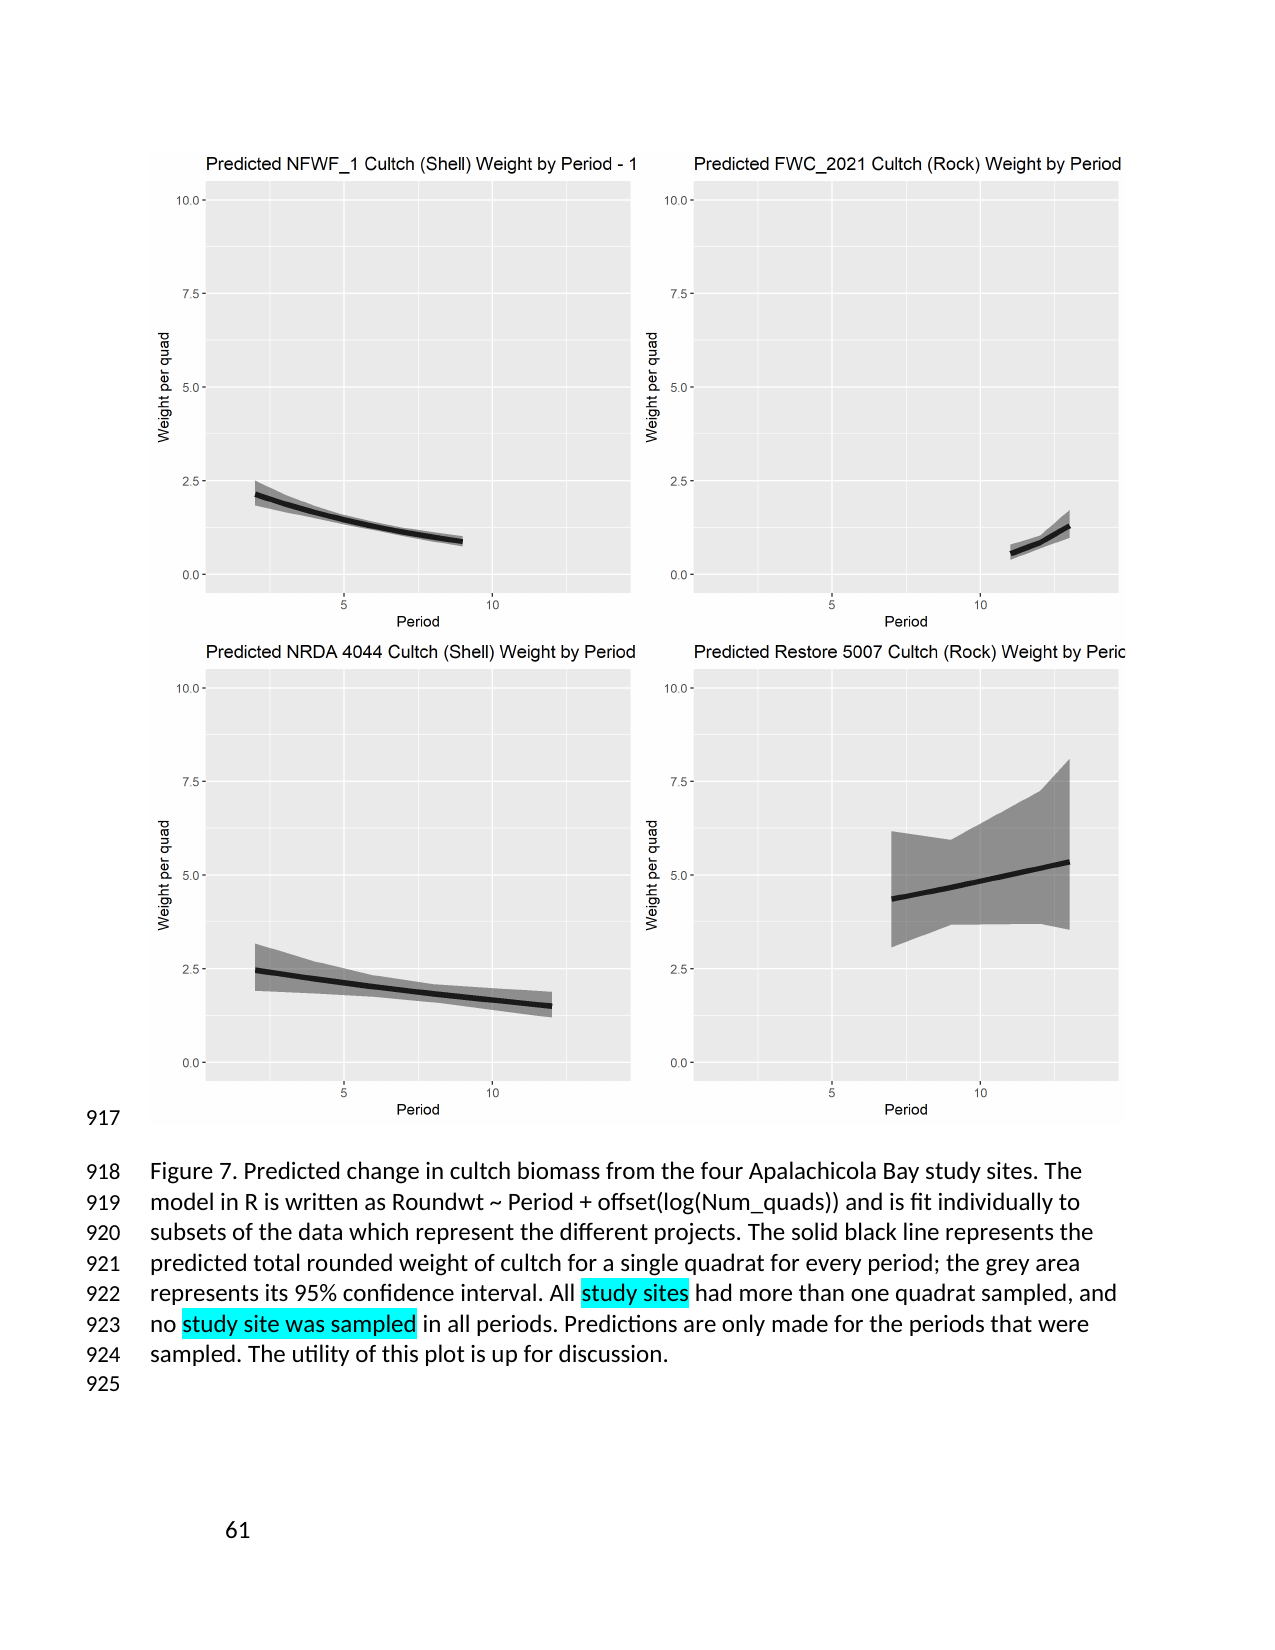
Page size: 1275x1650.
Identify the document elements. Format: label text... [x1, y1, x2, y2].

text Figure 7. Predicted change in cultch biomass from the four Apalachicola Bay study sites. The model in R is written as Roundwt ~ Period + offset(log(Num_quads)) and is fit individually to subsets of the data which represent the different projects. The solid black line represents the predicted total rounded weight of cultch for a single quadrat for every period; the grey area represents its 95% confidence interval. All study sites had more than one quadrat sampled, and no study site was sampled in all periods. Predictions are only made for the periods that were sampled. The utility of this plot is up for discussion. [150, 1156, 1125, 1369]
picture [150, 150, 1125, 1125]
